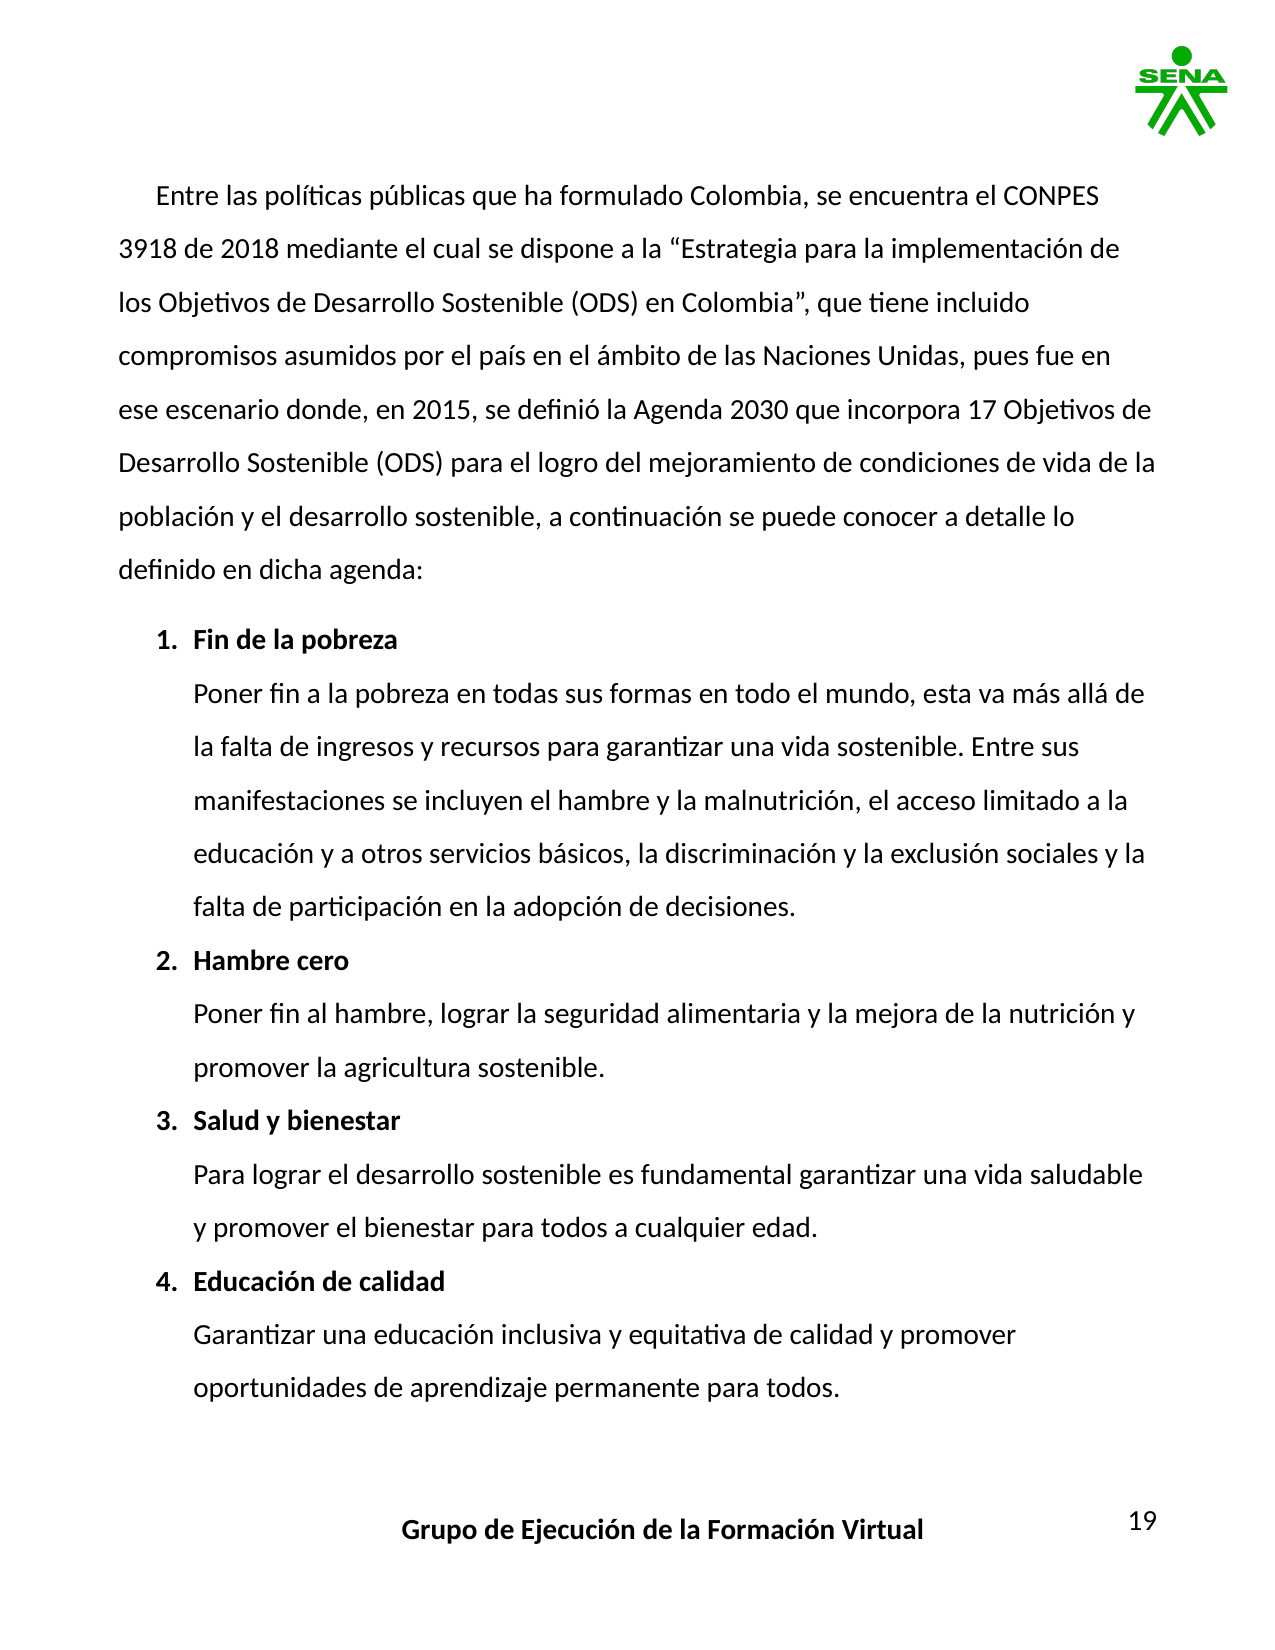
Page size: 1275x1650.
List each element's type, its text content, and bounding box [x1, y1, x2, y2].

picture [1135, 46, 1228, 136]
list Poner fin a la pobreza en todas sus formas en todo el mundo, esta va más allá de la falta de ingresos y recursos para garantizar una vida sostenible. Entre sus manifestaciones se incluyen el hambre y la malnutrición, el acceso limitado a la educación y a otros servicios básicos, la discriminación y la exclusión sociales y la falta de participación en la adopción de decisiones. [193, 675, 1157, 924]
list Hambre cero [156, 942, 1157, 978]
list Garantizar una educación inclusiva y equitativa de calidad y promover oportunidades de aprendizaje permanente para todos. [193, 1316, 1157, 1405]
text Entre las políticas públicas que ha formulado Colombia, se encuentra el CONPES 3918 de 2018 mediante el cual se dispone a la “Estrategia para la implementación de los Objetivos de Desarrollo Sostenible (ODS) en Colombia”, que tiene incluido compromisos asumidos por el país en el ámbito de las Naciones Unidas, pues fue en ese escenario donde, en 2015, se definió la Agenda 2030 que incorpora 17 Objetivos de Desarrollo Sostenible (ODS) para el logro del mejoramiento de condiciones de vida de la población y el desarrollo sostenible, a continuación se puede conocer a detalle lo definido en dicha agenda: [118, 177, 1157, 587]
list Fin de la pobreza [156, 621, 1157, 657]
list Para lograr el desarrollo sostenible es fundamental garantizar una vida saludable y promover el bienestar para todos a cualquier edad. [193, 1156, 1157, 1245]
list Educación de calidad [156, 1263, 1157, 1298]
list Salud y bienestar [156, 1102, 1157, 1138]
list Poner fin al hambre, lograr la seguridad alimentaria y la mejora de la nutrición y promover la agricultura sostenible. [193, 995, 1157, 1084]
